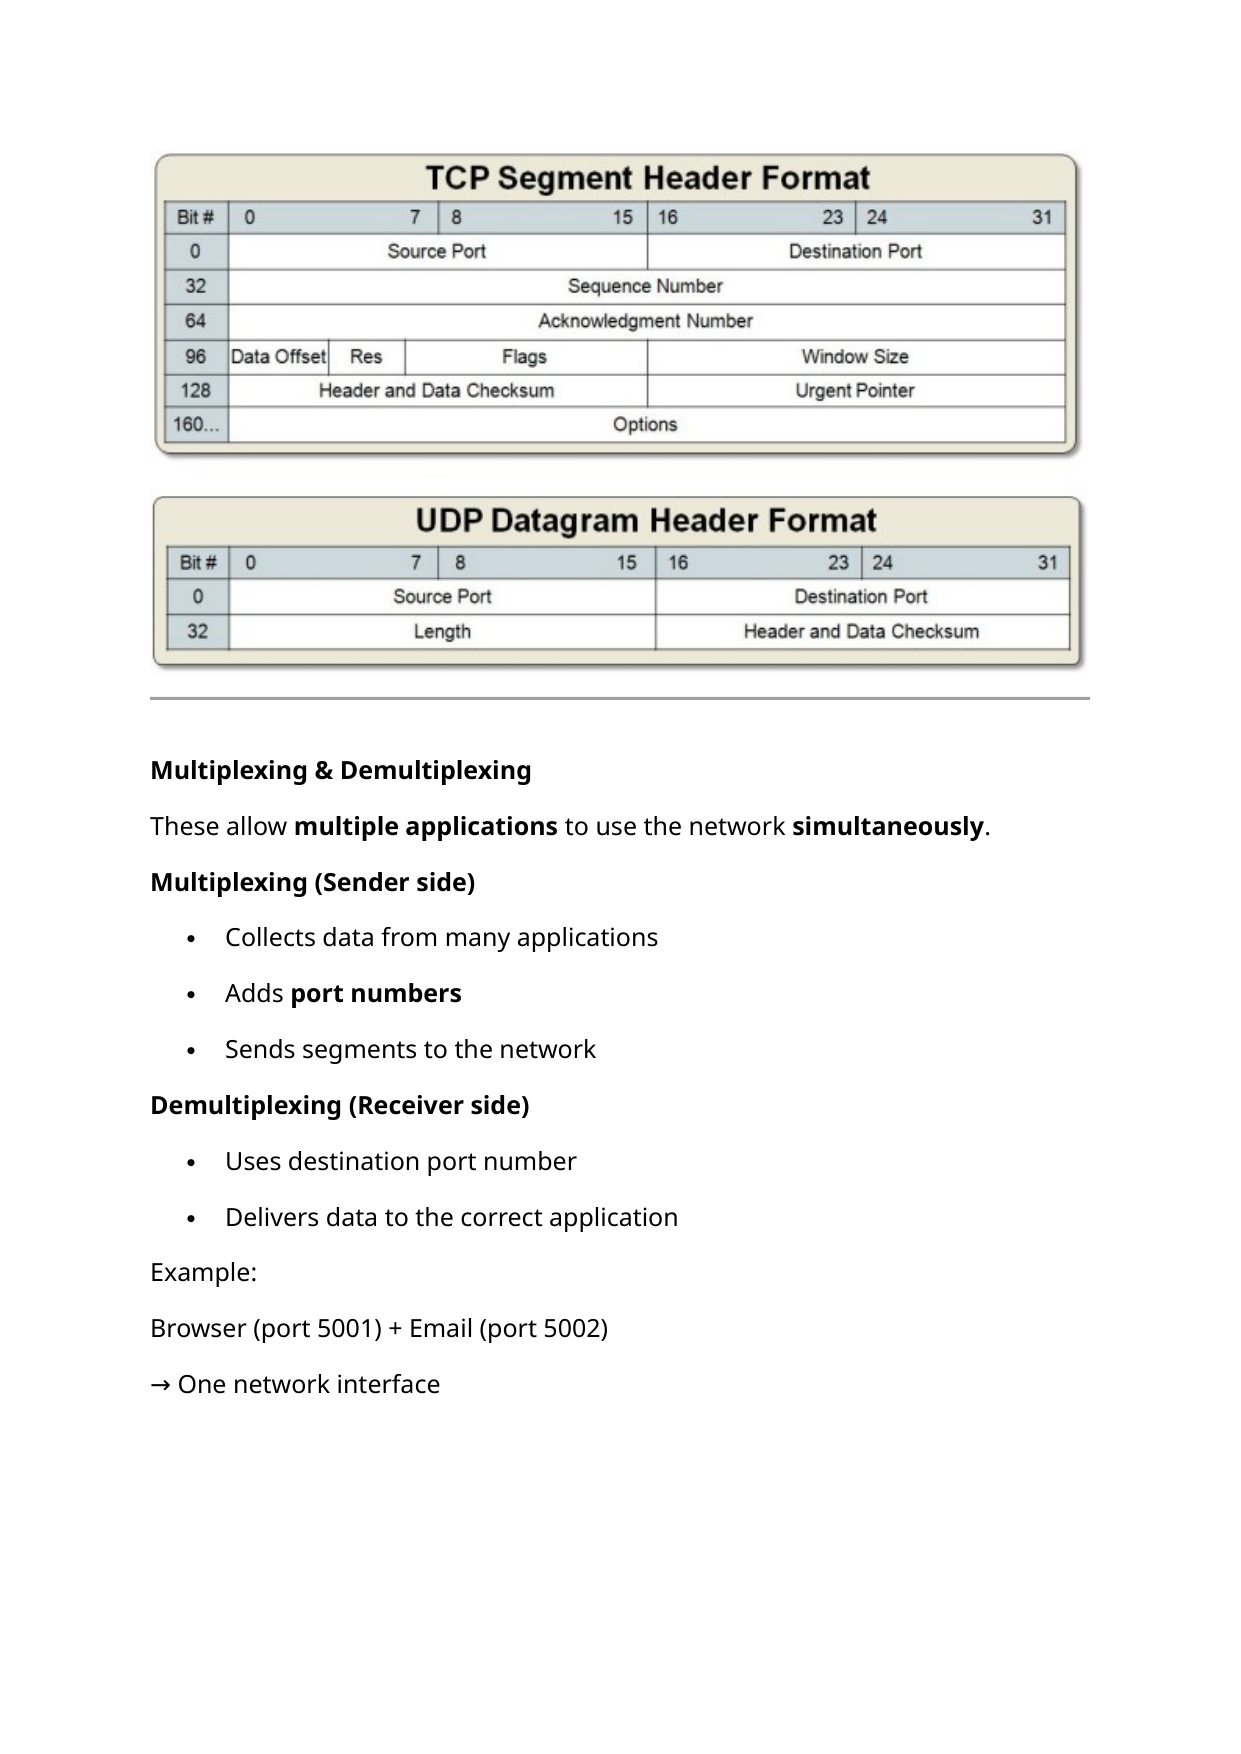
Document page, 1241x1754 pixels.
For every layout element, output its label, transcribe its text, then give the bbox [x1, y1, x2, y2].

list Uses destination port number [187, 1143, 1090, 1177]
text These allow multiple applications to use the network simultaneously. [150, 808, 1090, 842]
picture [150, 150, 1088, 675]
list Delivers data to the correct application [187, 1199, 1090, 1233]
list Collects data from many applications [187, 920, 1090, 954]
text Multiplexing & Demultiplexing [150, 753, 1090, 787]
list Sends segments to the network [187, 1032, 1090, 1066]
text Multiplexing (Sender side) [150, 864, 1090, 898]
text Example: [150, 1255, 1090, 1289]
text → One network interface [150, 1367, 1090, 1401]
text Demultiplexing (Receiver side) [150, 1088, 1090, 1122]
list Adds port numbers [187, 976, 1090, 1010]
text Browser (port 5001) + Email (port 5002) [150, 1311, 1090, 1345]
